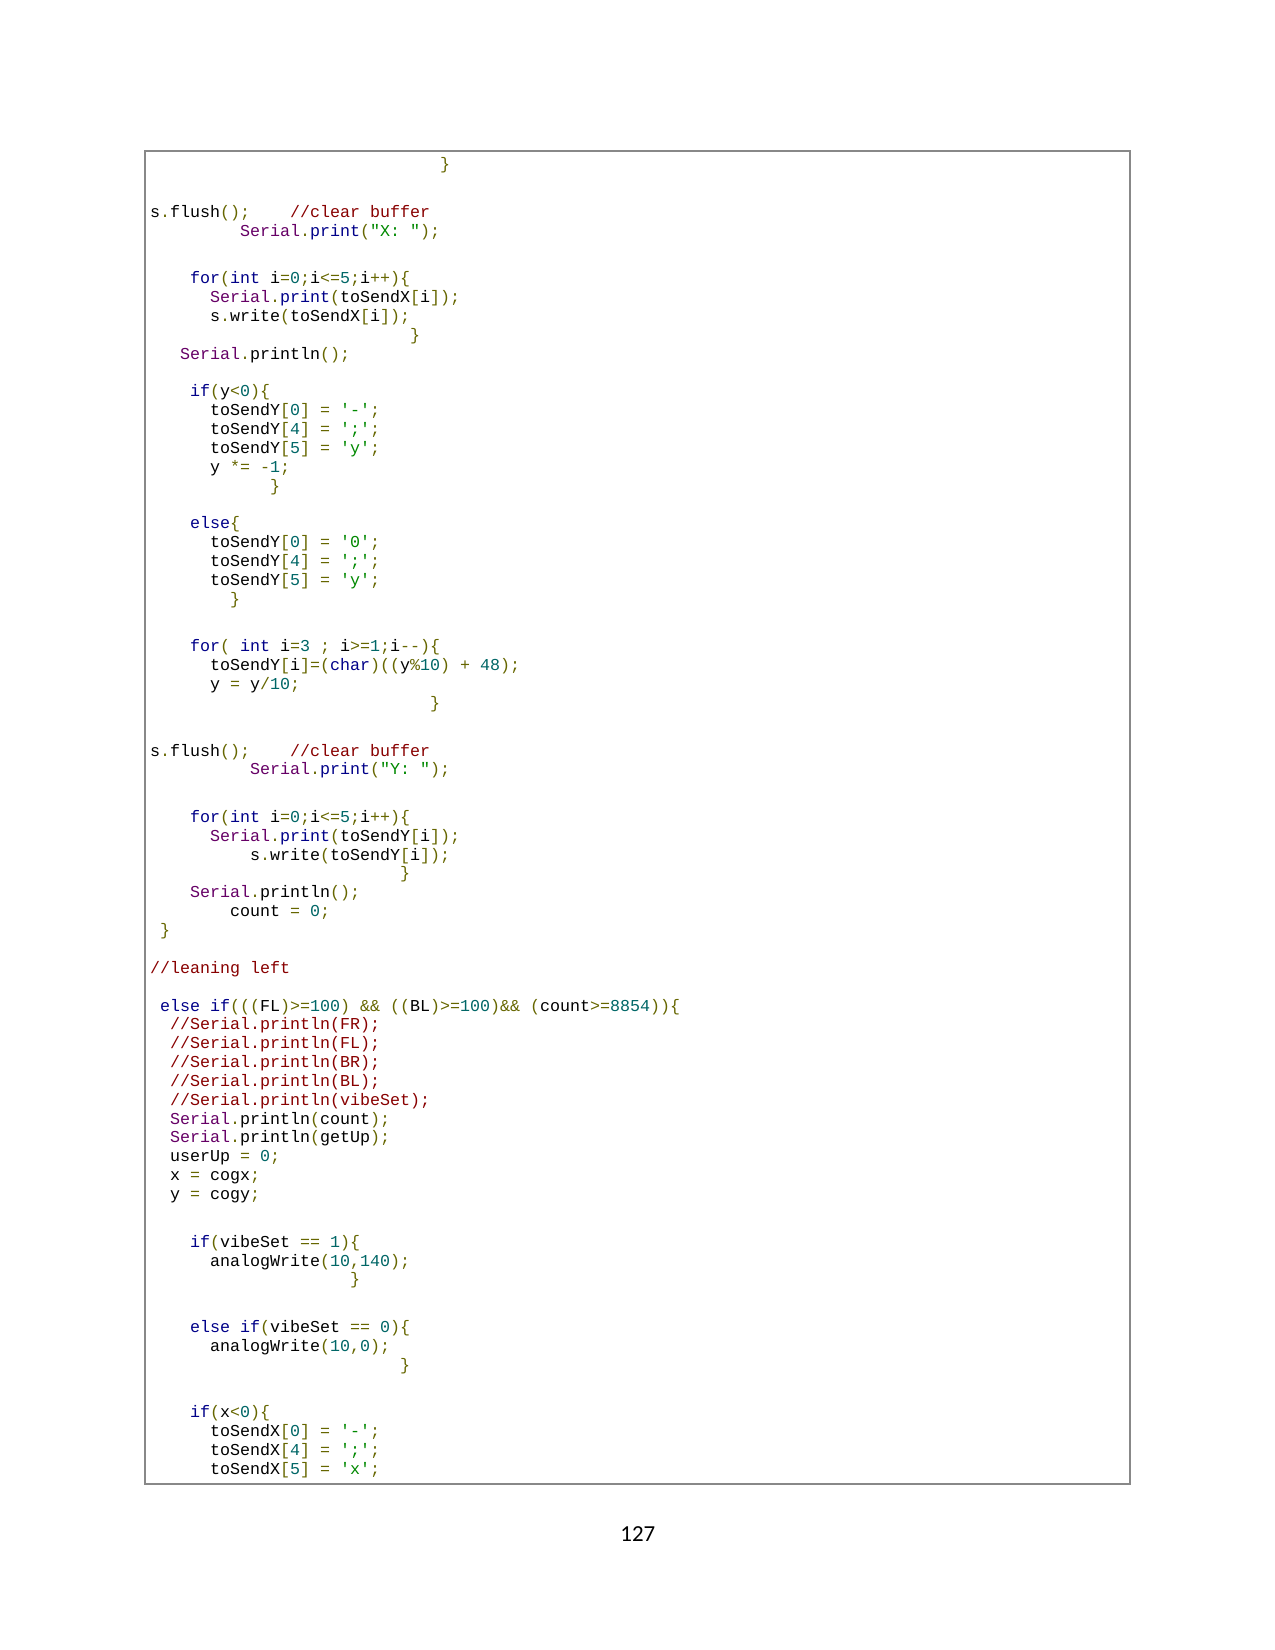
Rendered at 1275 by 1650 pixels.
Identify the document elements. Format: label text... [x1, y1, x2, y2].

text } [150, 865, 1125, 884]
text toSendY[4] = ';'; [150, 553, 1125, 571]
text } [150, 922, 1125, 941]
text else if(vibeSet == 0){ [150, 1318, 1125, 1337]
text //Serial.println(FR); [150, 1016, 1125, 1035]
text Serial.println(getUp); [150, 1129, 1125, 1148]
text toSendY[4] = ';'; [150, 421, 1125, 439]
text Serial.println(); [150, 884, 1125, 903]
text analogWrite(10,0); [150, 1337, 1125, 1356]
text Serial.println(count); [150, 1110, 1125, 1129]
text s.write(toSendY[i]); [150, 846, 1125, 865]
text s.flush(); //clear buffer [150, 203, 1125, 222]
text toSendY[5] = 'y'; [150, 571, 1125, 590]
text x = cogx; [150, 1167, 1125, 1186]
text analogWrite(10,140); [150, 1252, 1125, 1271]
text //Serial.println(vibeSet); [150, 1091, 1125, 1110]
text Serial.print(toSendX[i]); [150, 289, 1125, 307]
text toSendX[4] = ';'; [150, 1442, 1125, 1455]
text } [150, 326, 1125, 345]
text if(vibeSet == 1){ [150, 1233, 1125, 1252]
text for(int i=0;i<=5;i++){ [150, 270, 1125, 289]
text count = 0; [150, 903, 1125, 922]
text toSendY[i]=(char)((y%10) + 48); [150, 657, 1125, 676]
text } [146, 152, 1129, 174]
text } [150, 590, 1125, 609]
text y *= -1; [150, 458, 1125, 477]
text userUp = 0; [150, 1148, 1125, 1167]
text Serial.print(toSendY[i]); [150, 827, 1125, 846]
text s.flush(); //clear buffer [150, 742, 1125, 761]
text s.write(toSendX[i]); [150, 307, 1125, 326]
text //Serial.println(FL); [150, 1035, 1125, 1054]
text toSendY[5] = 'y'; [150, 439, 1125, 458]
text Serial.println(); [150, 345, 1125, 364]
text else{ [150, 515, 1125, 534]
text } [150, 477, 1125, 496]
text //Serial.println(BL); [150, 1072, 1125, 1091]
text if(x<0){ [150, 1404, 1125, 1423]
text toSendY[0] = '-'; [150, 402, 1125, 421]
text for(int i=0;i<=5;i++){ [150, 808, 1125, 827]
text Serial.print("X: "); [150, 222, 1125, 241]
text for( int i=3 ; i>=1;i--){ [150, 638, 1125, 657]
text //Serial.println(BR); [150, 1054, 1125, 1072]
text } [150, 694, 1125, 713]
text Serial.print("Y: "); [150, 761, 1125, 780]
text else if(((FL)>=100) && ((BL)>=100)&& (count>=8854)){ [150, 997, 1125, 1016]
text y = cogy; [150, 1186, 1125, 1204]
text //leaning left [150, 959, 1125, 978]
text if(y<0){ [150, 383, 1125, 402]
text toSendY[0] = '0'; [150, 534, 1125, 553]
text toSendX[5] = 'x'; [146, 1455, 1129, 1483]
text toSendX[0] = '-'; [150, 1423, 1125, 1442]
text } [150, 1271, 1125, 1290]
text } [150, 1356, 1125, 1375]
text y = y/10; [150, 676, 1125, 694]
